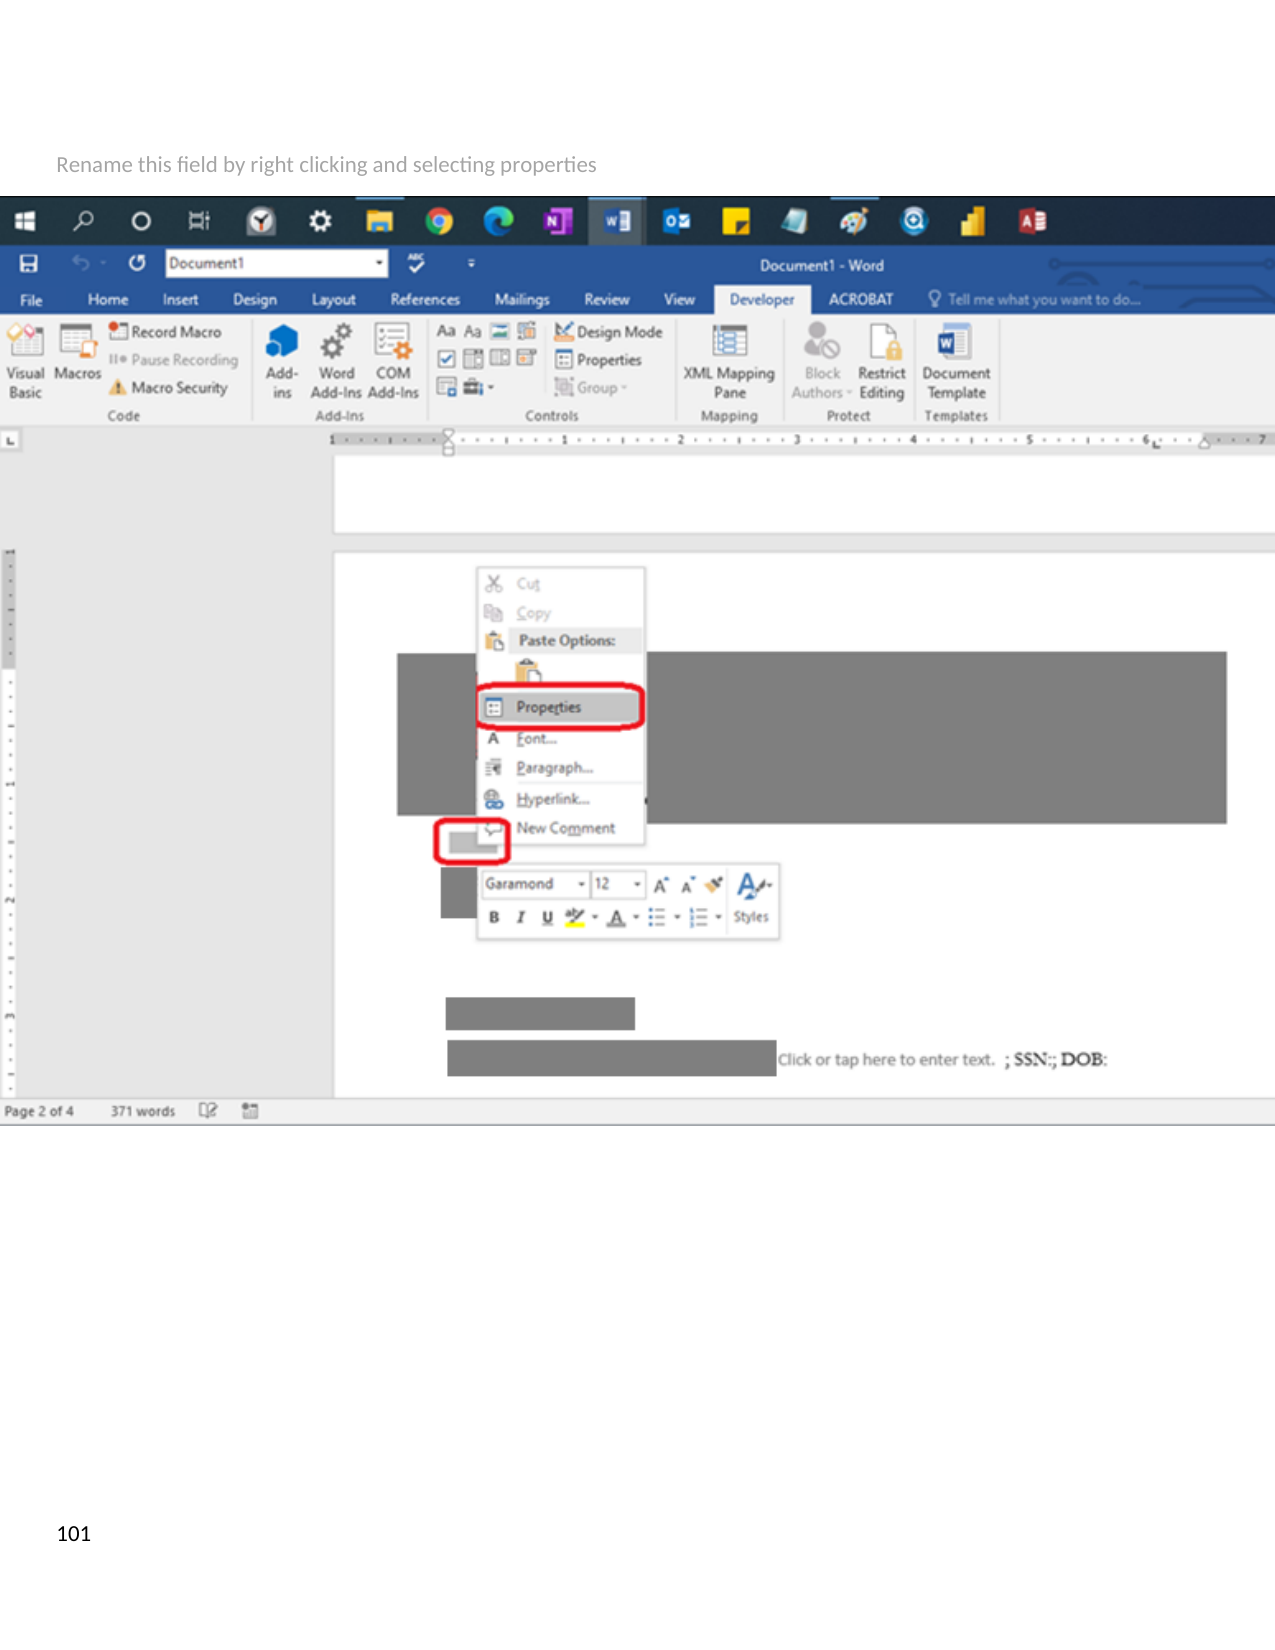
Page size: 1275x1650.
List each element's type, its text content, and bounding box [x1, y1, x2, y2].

picture [0, 196, 1275, 1126]
text Rename this field by right clicking and selecting properties [56, 150, 1106, 178]
